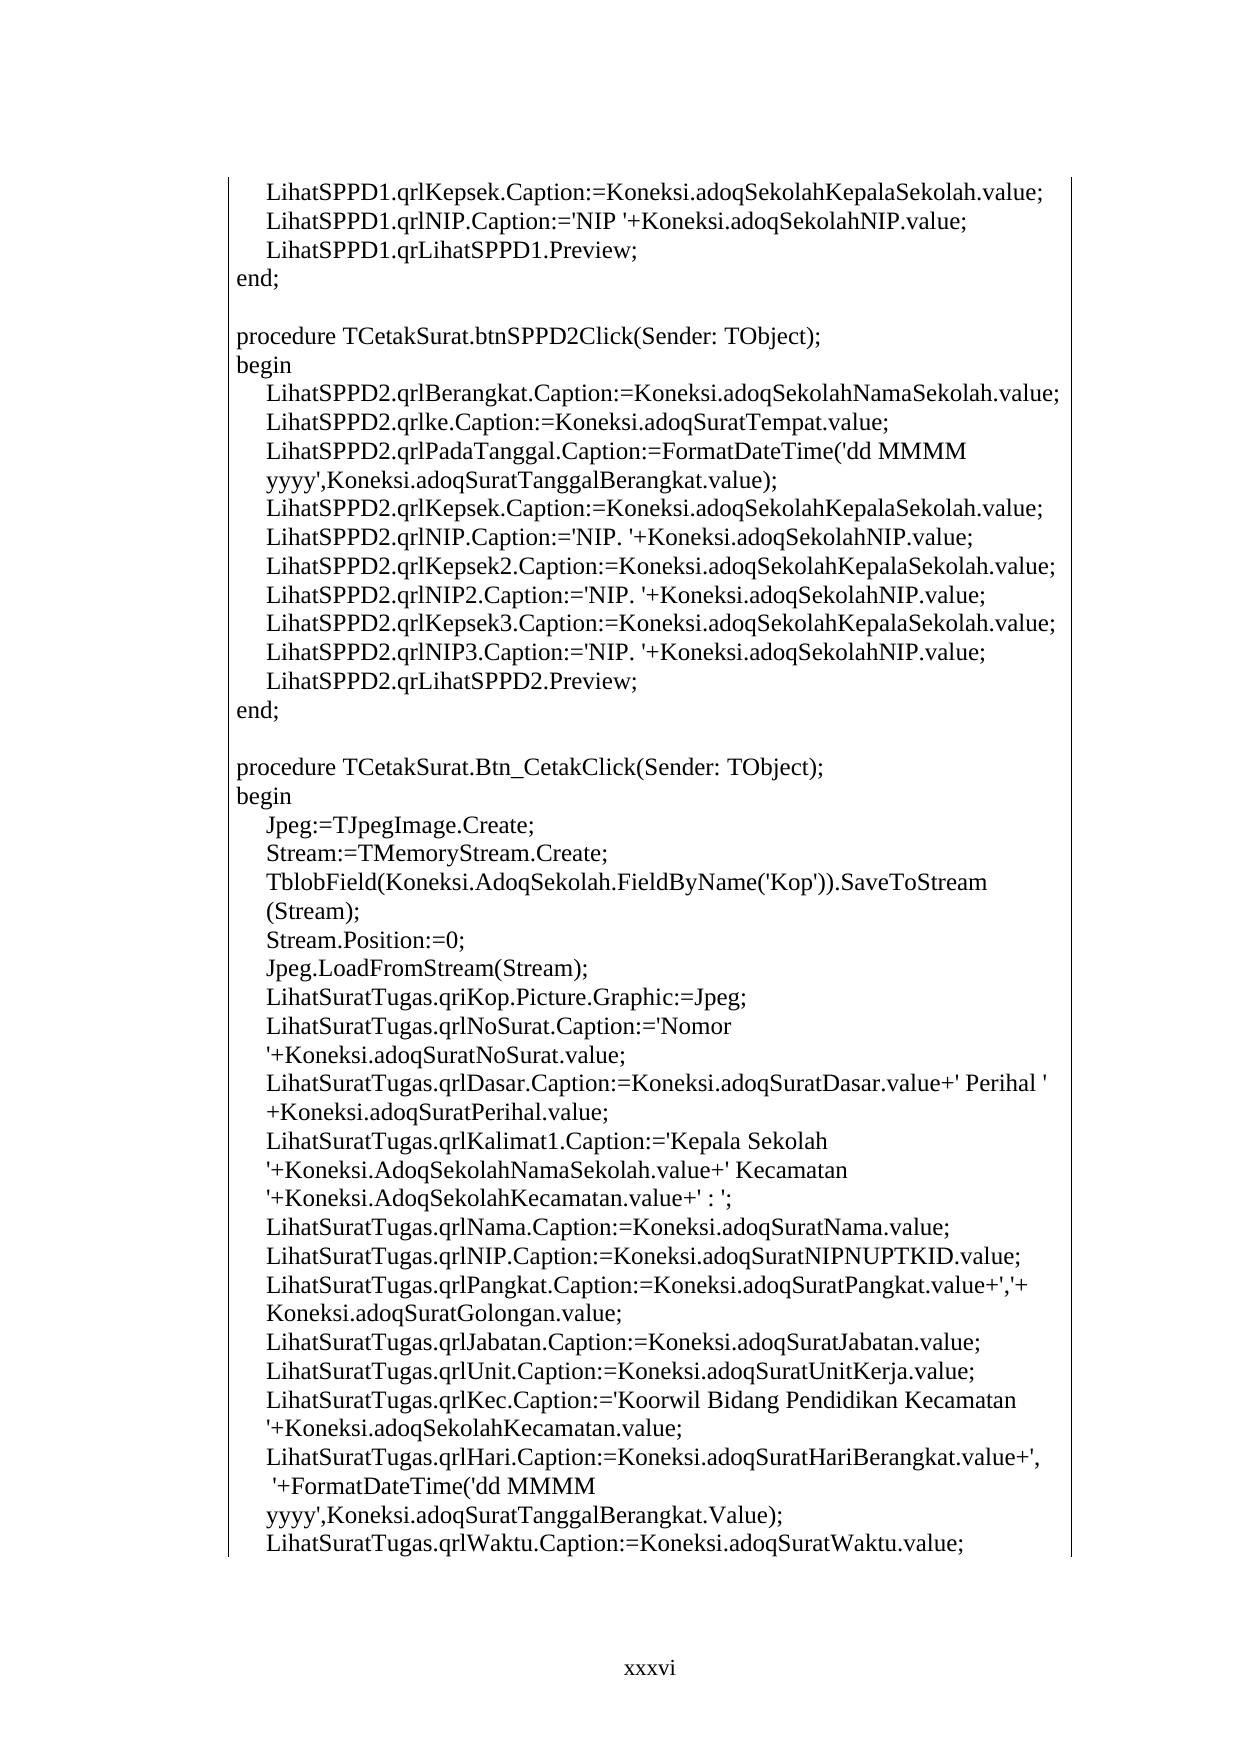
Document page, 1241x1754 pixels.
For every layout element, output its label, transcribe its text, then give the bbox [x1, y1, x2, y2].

text TblobField(Koneksi.AdoqSekolah.FieldByName('Kop')).SaveToStream [236, 867, 1063, 896]
text yyyy',Koneksi.adoqSuratTanggalBerangkat.Value); [236, 1500, 1063, 1528]
text LihatSPPD2.qrlNIP.Caption:='NIP. '+Koneksi.adoqSekolahNIP.value; [236, 522, 1063, 551]
text LihatSPPD2.qrlke.Caption:=Koneksi.adoqSuratTempat.value; [236, 407, 1063, 436]
text LihatSPPD2.qrlKepsek2.Caption:=Koneksi.adoqSekolahKepalaSekolah.value; [236, 551, 1063, 580]
text LihatSPPD2.qrlPadaTanggal.Caption:=FormatDateTime('dd MMMM [236, 436, 1063, 465]
text LihatSPPD2.qrlNIP2.Caption:='NIP. '+Koneksi.adoqSekolahNIP.value; [236, 580, 1063, 608]
text yyyy',Koneksi.adoqSuratTanggalBerangkat.value); [236, 465, 1063, 493]
text LihatSPPD2.qrlKepsek3.Caption:=Koneksi.adoqSekolahKepalaSekolah.value; [236, 608, 1063, 637]
text LihatSuratTugas.qrlNoSurat.Caption:='Nomor [236, 1011, 1063, 1040]
text LihatSuratTugas.qrlWaktu.Caption:=Koneksi.adoqSuratWaktu.value; [236, 1528, 1063, 1557]
text LihatSuratTugas.qrlPangkat.Caption:=Koneksi.adoqSuratPangkat.value+','+ [236, 1270, 1063, 1298]
text LihatSuratTugas.qrlNIP.Caption:=Koneksi.adoqSuratNIPNUPTKID.value; [236, 1241, 1063, 1270]
text LihatSuratTugas.qrlHari.Caption:=Koneksi.adoqSuratHariBerangkat.value+', [236, 1442, 1063, 1471]
text (Stream); [236, 896, 1063, 925]
text LihatSPPD1.qrlNIP.Caption:='NIP '+Koneksi.adoqSekolahNIP.value; [236, 206, 1063, 235]
text LihatSPPD1.qrlKepsek.Caption:=Koneksi.adoqSekolahKepalaSekolah.value; [236, 177, 1063, 206]
text LihatSuratTugas.qrlKec.Caption:='Koorwil Bidang Pendidikan Kecamatan [236, 1385, 1063, 1413]
text +Koneksi.adoqSuratPerihal.value; [236, 1097, 1063, 1126]
text Jpeg.LoadFromStream(Stream); [236, 953, 1063, 982]
text '+Koneksi.AdoqSekolahNamaSekolah.value+' Kecamatan [236, 1155, 1063, 1183]
text '+FormatDateTime('dd MMMM [236, 1471, 1063, 1500]
text LihatSPPD1.qrLihatSPPD1.Preview; [236, 235, 1063, 263]
text LihatSuratTugas.qrlJabatan.Caption:=Koneksi.adoqSuratJabatan.value; [236, 1327, 1063, 1356]
text begin [236, 781, 1063, 810]
text LihatSPPD2.qrlBerangkat.Caption:=Koneksi.adoqSekolahNamaSekolah.value; [236, 378, 1063, 407]
text '+Koneksi.AdoqSekolahKecamatan.value+' : '; [236, 1183, 1063, 1212]
text end; [236, 695, 1063, 723]
text end; [236, 263, 1063, 292]
text LihatSPPD2.qrLihatSPPD2.Preview; [236, 666, 1063, 695]
text begin [236, 350, 1063, 378]
text LihatSuratTugas.qrlNama.Caption:=Koneksi.adoqSuratNama.value; [236, 1212, 1063, 1241]
text Stream:=TMemoryStream.Create; [236, 838, 1063, 867]
text LihatSuratTugas.qrlDasar.Caption:=Koneksi.adoqSuratDasar.value+' Perihal ' [236, 1068, 1063, 1097]
text procedure TCetakSurat.Btn_CetakClick(Sender: TObject); [236, 752, 1063, 781]
text Koneksi.adoqSuratGolongan.value; [236, 1298, 1063, 1327]
text Stream.Position:=0; [236, 925, 1063, 953]
text LihatSuratTugas.qriKop.Picture.Graphic:=Jpeg; [236, 982, 1063, 1011]
text LihatSuratTugas.qrlKalimat1.Caption:='Kepala Sekolah [236, 1126, 1063, 1155]
text LihatSPPD2.qrlKepsek.Caption:=Koneksi.adoqSekolahKepalaSekolah.value; [236, 493, 1063, 522]
text LihatSuratTugas.qrlUnit.Caption:=Koneksi.adoqSuratUnitKerja.value; [236, 1356, 1063, 1385]
text LihatSPPD2.qrlNIP3.Caption:='NIP. '+Koneksi.adoqSekolahNIP.value; [236, 637, 1063, 666]
text '+Koneksi.adoqSekolahKecamatan.value; [236, 1413, 1063, 1442]
text Jpeg:=TJpegImage.Create; [236, 810, 1063, 838]
text procedure TCetakSurat.btnSPPD2Click(Sender: TObject); [236, 321, 1063, 350]
text '+Koneksi.adoqSuratNoSurat.value; [236, 1040, 1063, 1068]
